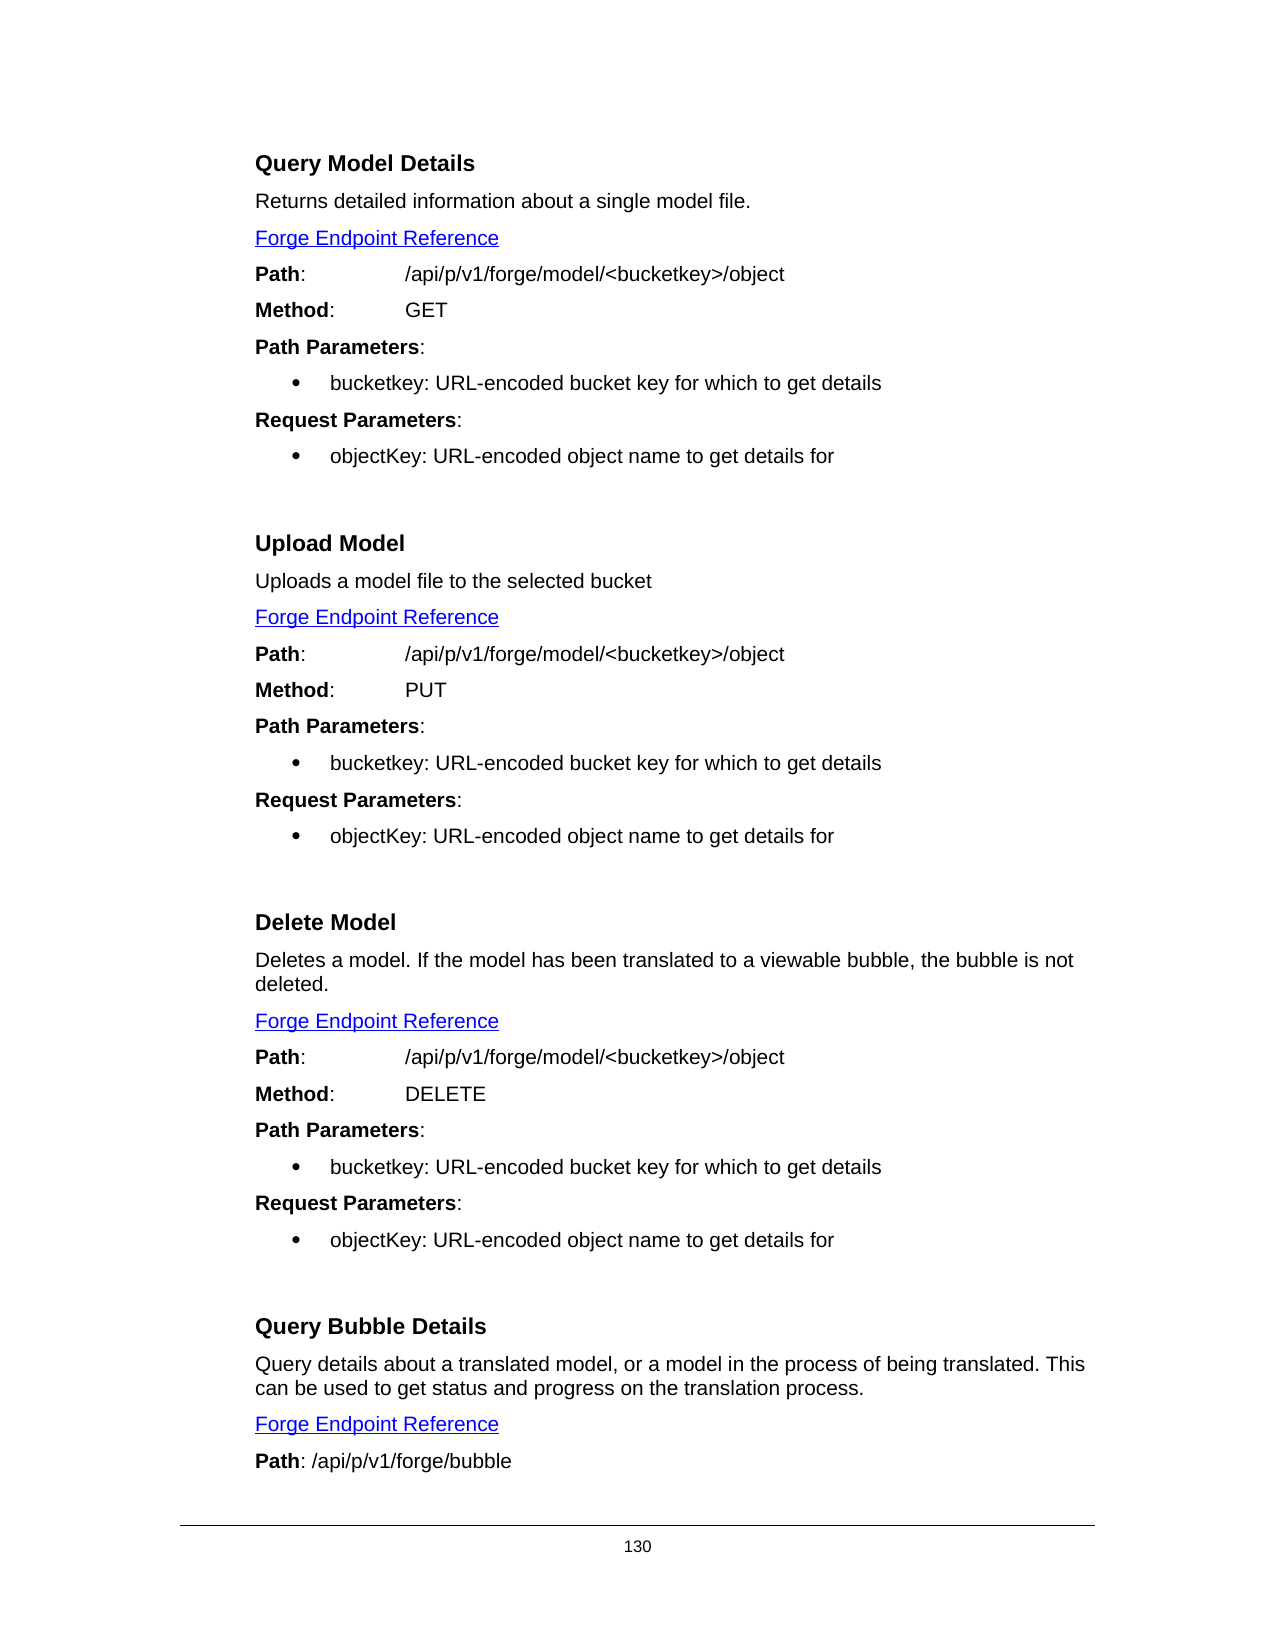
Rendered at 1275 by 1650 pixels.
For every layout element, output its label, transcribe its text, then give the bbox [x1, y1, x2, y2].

text Path Parameters: [255, 714, 1095, 738]
text Path: /api/p/v1/forge/model/<bucketkey>/object [255, 641, 1095, 665]
subtitle Delete Model [255, 909, 1095, 936]
text Forge Endpoint Reference [255, 1412, 1095, 1436]
list objectKey: URL-encoded object name to get details for [292, 824, 1095, 848]
text Forge Endpoint Reference [255, 1009, 1095, 1033]
text Request Parameters: [255, 1191, 1095, 1215]
list bucketkey: URL-encoded bucket key for which to get details [292, 1154, 1095, 1178]
text Method: GET [255, 298, 1095, 322]
text Forge Endpoint Reference [255, 605, 1095, 629]
text Method: PUT [255, 678, 1095, 702]
list bucketkey: URL-encoded bucket key for which to get details [292, 371, 1095, 395]
text Path Parameters: [255, 1118, 1095, 1142]
text Query details about a translated model, or a model in the process of being translated. This can be used to get status and progress on the translation process. [255, 1352, 1095, 1400]
subtitle Query Model Details [255, 150, 1095, 176]
text Deletes a model. If the model has been translated to a viewable bubble, the bubble is not deleted. [255, 948, 1095, 996]
text Path: /api/p/v1/forge/bubble [255, 1449, 1095, 1473]
subtitle Upload Model [255, 530, 1095, 556]
text Path: /api/p/v1/forge/model/<bucketkey>/object [255, 1045, 1095, 1069]
text Returns detailed information about a single model file. [255, 189, 1095, 213]
list objectKey: URL-encoded object name to get details for [292, 444, 1095, 468]
subtitle Query Bubble Details [255, 1313, 1095, 1339]
text Forge Endpoint Reference [255, 225, 1095, 249]
list objectKey: URL-encoded object name to get details for [292, 1227, 1095, 1252]
text Request Parameters: [255, 408, 1095, 432]
text Path Parameters: [255, 335, 1095, 359]
list bucketkey: URL-encoded bucket key for which to get details [292, 751, 1095, 775]
text Path: /api/p/v1/forge/model/<bucketkey>/object [255, 262, 1095, 286]
text Request Parameters: [255, 787, 1095, 811]
text Uploads a model file to the selected bucket [255, 568, 1095, 592]
text Method: DELETE [255, 1082, 1095, 1106]
